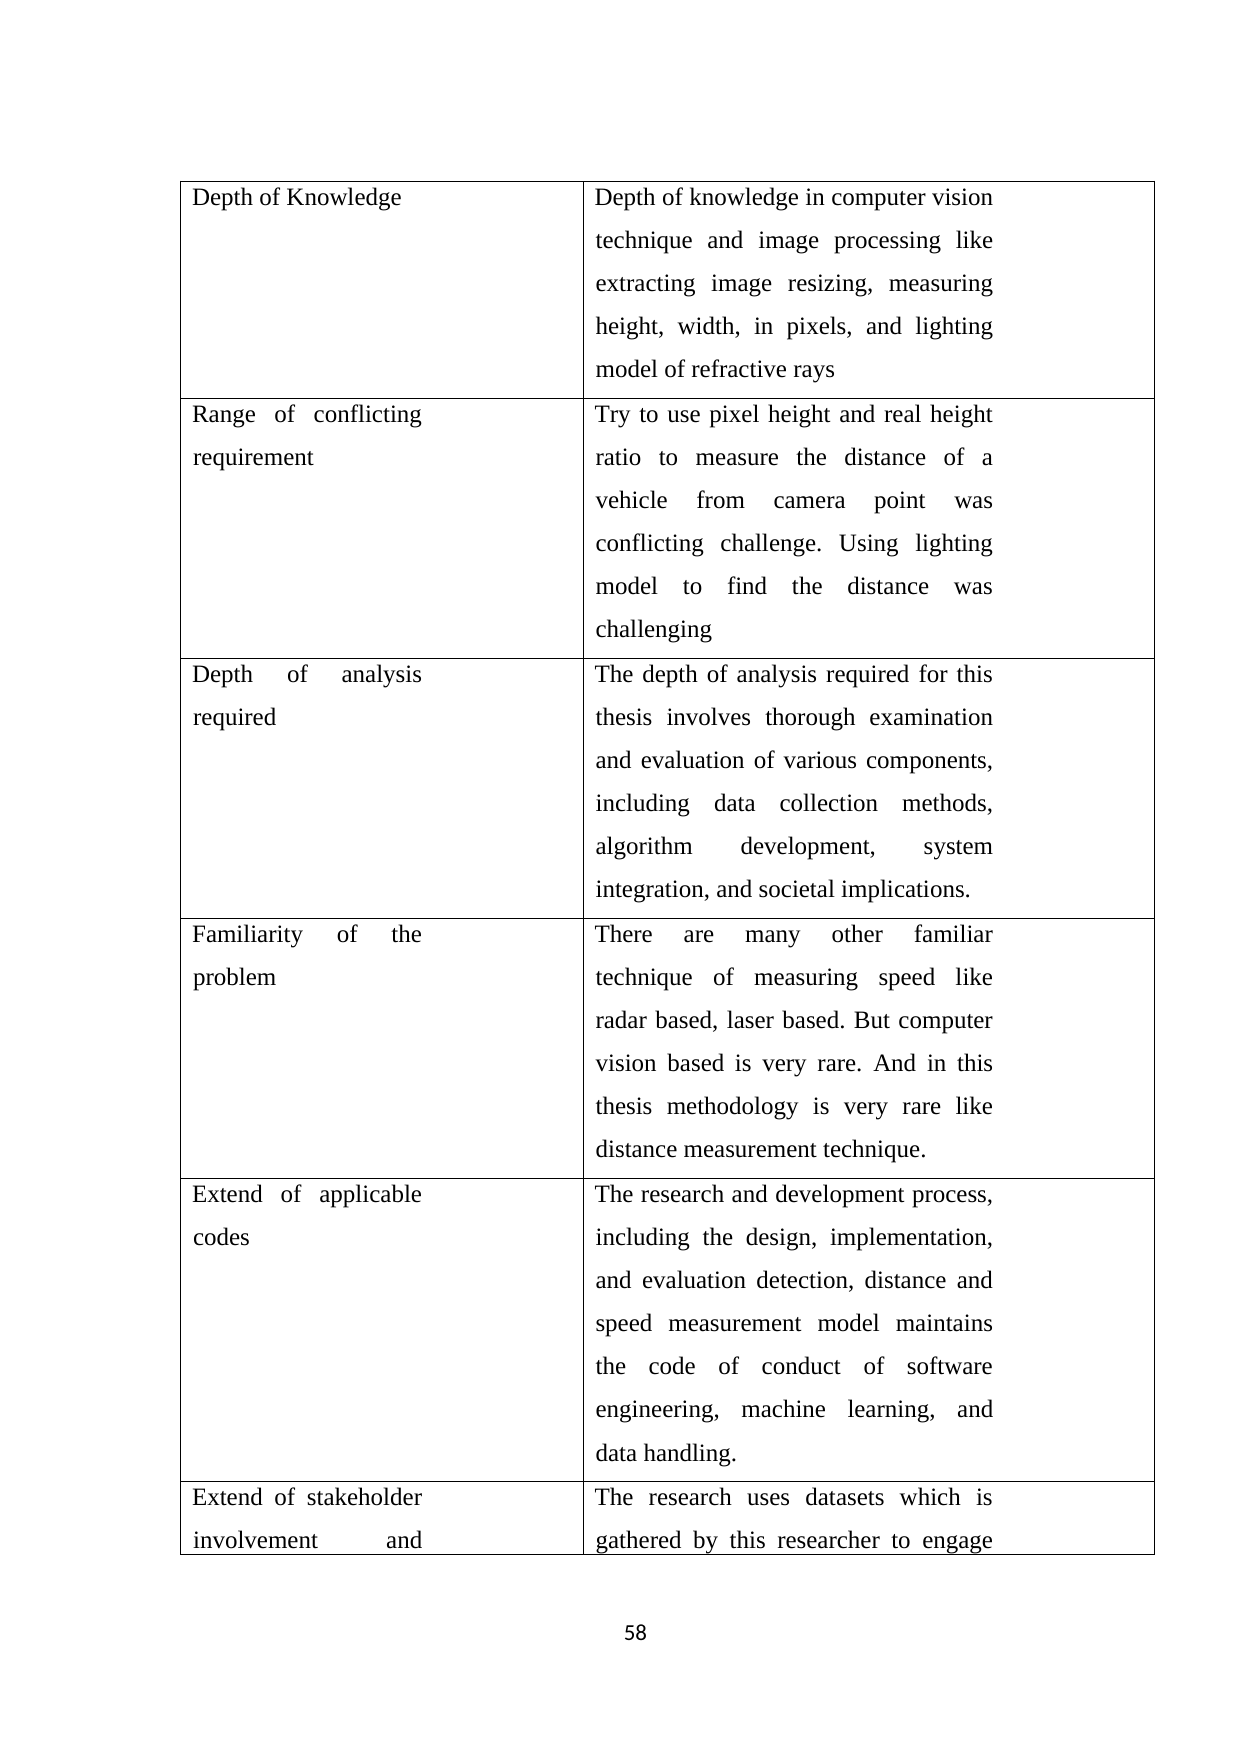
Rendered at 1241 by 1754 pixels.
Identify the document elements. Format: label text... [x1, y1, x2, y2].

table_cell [584, 1482, 1154, 1554]
table_cell Depth of Knowledge [181, 182, 583, 398]
table_cell Extend of applicable codes [181, 1179, 583, 1481]
table_cell The depth of analysis required for this thesis involves thorough examination and evaluation of various components, including data collection methods, algorithm development, system integration, and societal implications. [584, 659, 1154, 918]
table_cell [181, 1482, 583, 1554]
table_cell Try to use pixel height and real height ratio to measure the distance of a vehicle from camera point was conflicting challenge. Using lighting model to find the distance was challenging [584, 399, 1154, 658]
table_cell Familiarity of the problem [181, 919, 583, 1178]
table_cell Depth of knowledge in computer vision technique and image processing like extracting image resizing, measuring height, width, in pixels, and lighting model of refractive rays [584, 182, 1154, 398]
table_cell Range of conflicting requirement [181, 399, 583, 658]
table_cell There are many other familiar technique of measuring speed like radar based, laser based. But computer vision based is very rare. And in this thesis methodology is very rare like distance measurement technique. [584, 919, 1154, 1178]
table_cell Depth of analysis required [181, 659, 583, 918]
table_cell The research and development process, including the design, implementation, and evaluation detection, distance and speed measurement model maintains the code of conduct of software engineering, machine learning, and data handling. [584, 1179, 1154, 1481]
